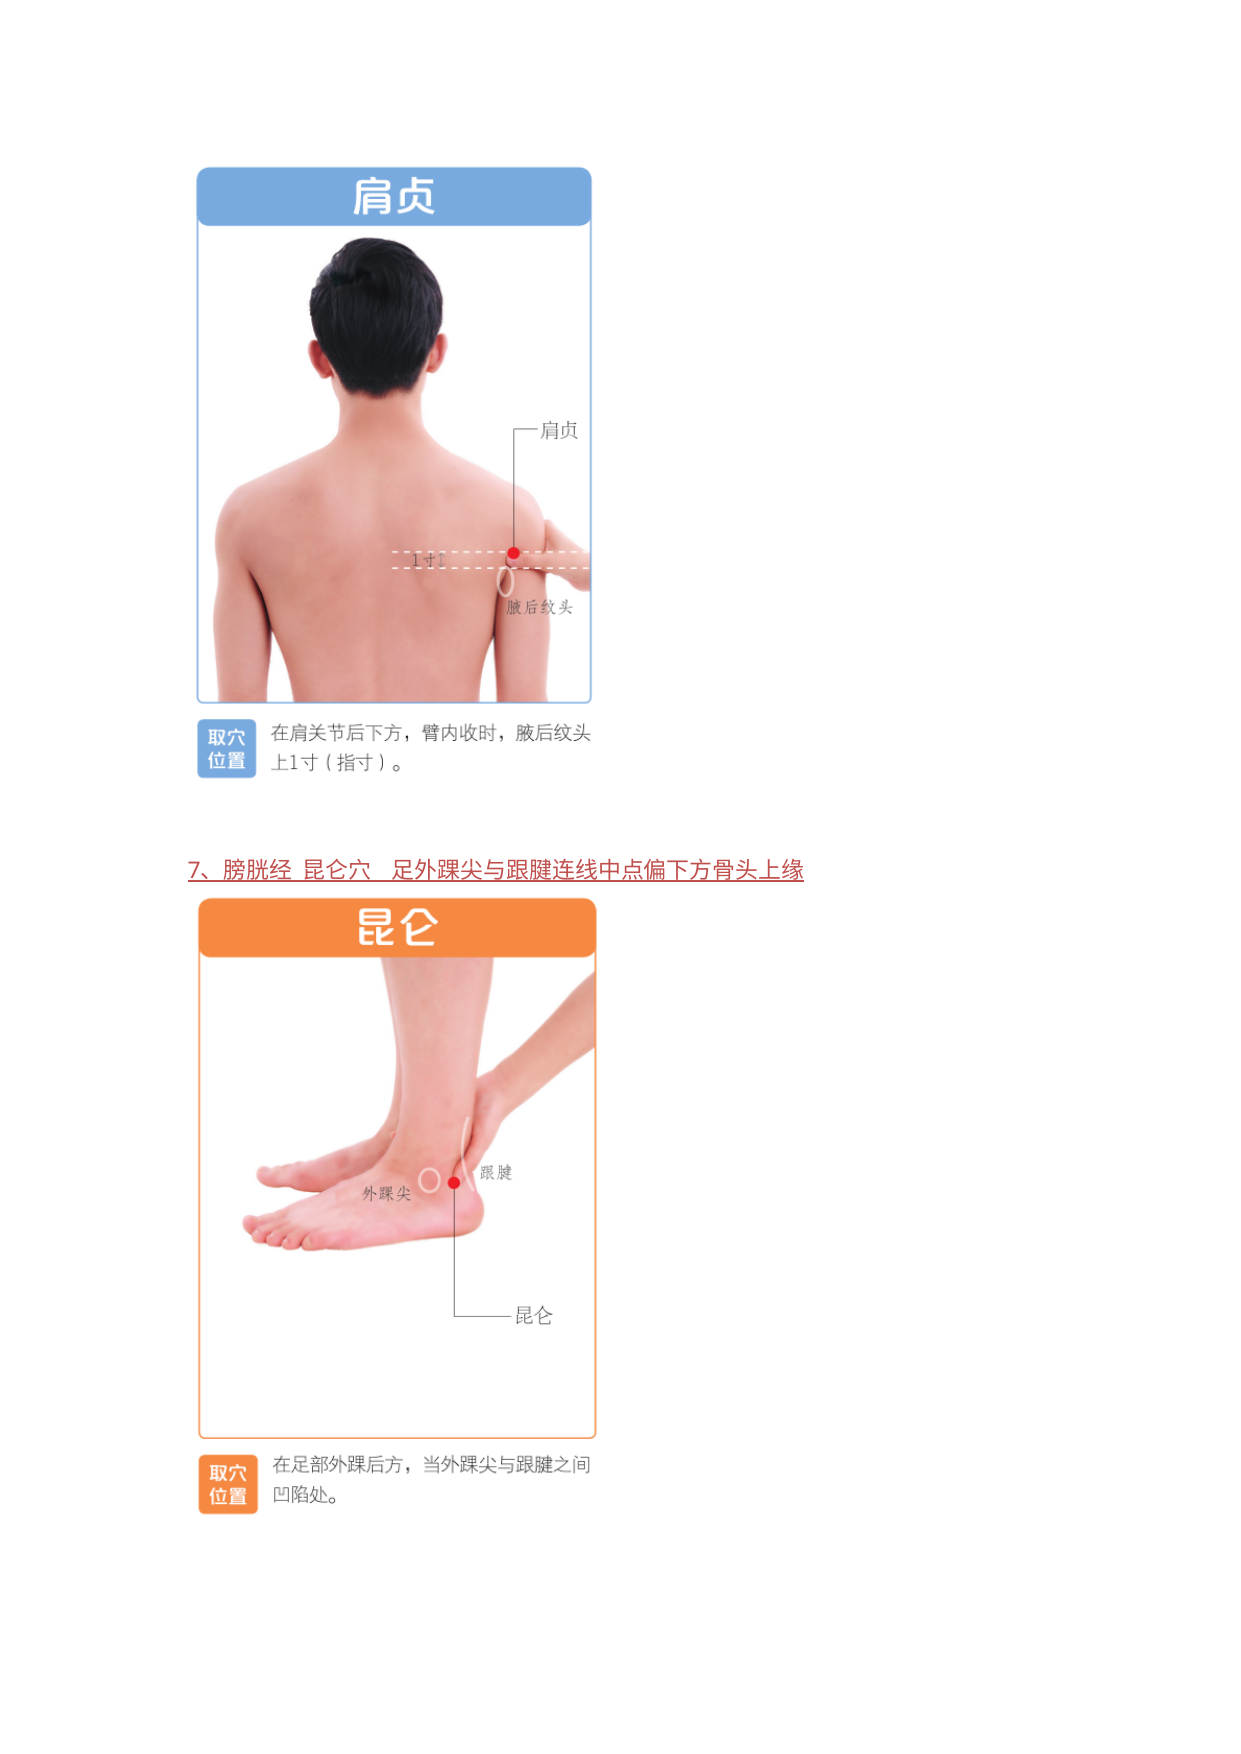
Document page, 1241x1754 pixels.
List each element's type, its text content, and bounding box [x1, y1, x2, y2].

picture [187, 885, 604, 1523]
text 7、膀胱经 昆仑穴 足外踝尖与跟腱连线中点偏下方骨头上缘 [187, 852, 1053, 885]
picture [187, 150, 604, 789]
